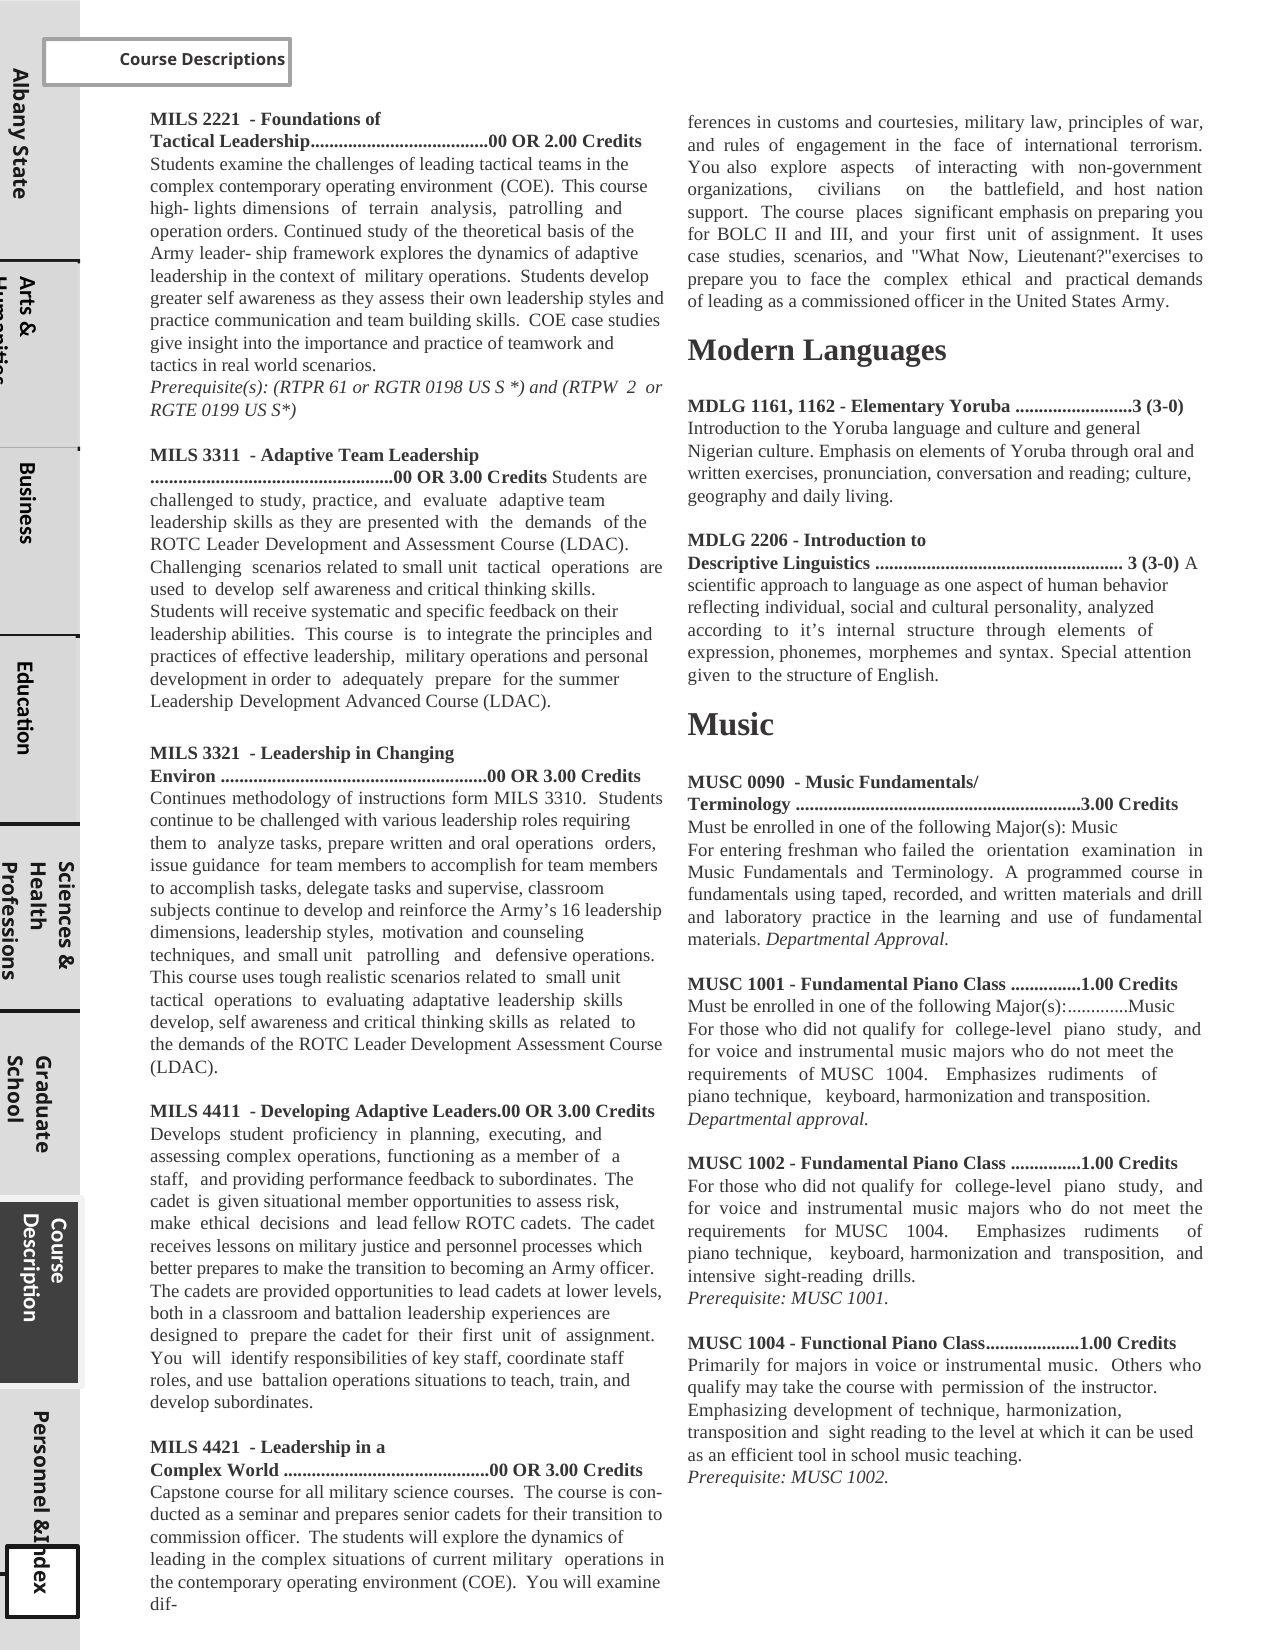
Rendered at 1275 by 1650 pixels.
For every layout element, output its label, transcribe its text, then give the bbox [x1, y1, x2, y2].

text MILS 3321 - Leadership in Changing [150, 742, 662, 764]
text Course Descriptions [119, 49, 1212, 70]
text For those who did not qualify for college-level piano study, and for voice and instrumental music majors who do not meet the requirements for MUSC 1004. Emphasizes rudiments of piano technique, keyboard, harmonization and transposition, and intensive sight-reading drills. [687, 1175, 1203, 1286]
text Tactical Leadership......................................00 OR 2.00 Credits Students examine the challenges of leading tactical teams in the complex contemporary operating environment (COE). This course high- lights dimensions of terrain analysis, patrolling and operation orders. Continued study of the theoretical basis of the Army leader- ship framework explores the dynamics of adaptive leadership in the context of military operations. Students develop greater self awareness as they assess their own leadership styles and practice communication and team building skills. COE case studies give insight into the importance and practice of teamwork and tactics in real world scenarios. [150, 130, 666, 376]
text For entering freshman who failed the orientation examination in Music Fundamentals and Terminology. A programmed course in fundamentals using taped, recorded, and written materials and drill and laboratory practice in the learning and use of fundamental materials. Departmental Approval. [687, 838, 1203, 949]
text MILS 3311 - Adaptive Team Leadership ....................................................00 OR 3.00 Credits Students are challenged to study, practice, and evaluate adaptive team leadership skills as they are presented with the demands of the ROTC Leader Development and Assessment Course (LDAC). Challenging scenarios related to small unit tactical operations are used to develop self awareness and critical thinking skills. Students will receive systematic and specific feedback on their leadership abilities. This course is to integrate the principles and practices of effective leadership, military operations and personal development in order to adequately prepare for the summer Leadership Development Advanced Course (LDAC). [150, 444, 666, 712]
text MUSC 1001 - Fundamental Piano Class ...............1.00 Credits [687, 973, 1212, 994]
text MUSC 1004 - Functional Piano Class....................1.00 Credits Primarily for majors in voice or instrumental music. Others who qualify may take the course with permission of the instructor. Emphasizing development of technique, harmonization, transposition and sight reading to the level at which it can be used as an efficient tool in school music teaching. [687, 1332, 1203, 1465]
text Music [687, 704, 1212, 743]
text MDLG 2206 - Introduction to [687, 529, 1212, 551]
text ferences in customs and courtesies, military law, principles of war, and rules of engagement in the face of international terrorism. You also explore aspects of interacting with non-government organizations, civilians on the battlefield, and host nation support. The course places significant emphasis on preparing you for BOLC II and III, and your first unit of assignment. It uses case studies, scenarios, and "What Now, Lieutenant?"exercises to prepare you to face the complex ethical and practical demands of leading as a commissioned officer in the United States Army. [687, 111, 1203, 312]
text Prerequisite: MUSC 1002. [687, 1466, 1212, 1487]
text Must be enrolled in one of the following Major(s):.............Music [687, 995, 1212, 1017]
text MILS 4411 - Developing Adaptive Leaders.00 OR 3.00 Credits Develops student proficiency in planning, executing, and assessing complex operations, functioning as a member of a staff, and providing performance feedback to subordinates. The cadet is given situational member opportunities to assess risk, make ethical decisions and lead fellow ROTC cadets. The cadet receives lessons on military justice and personnel processes which better prepares to make the transition to becoming an Army officer. The cadets are provided opportunities to lead cadets at lower levels, both in a classroom and battalion leadership experiences are designed to prepare the cadet for their first unit of assignment. You will identify responsibilities of key staff, coordinate staff roles, and use battalion operations situations to teach, train, and develop subordinates. [150, 1100, 666, 1413]
text Prerequisite(s): (RTPR 61 or RGTR 0198 US S *) and (RTPW 2 or [150, 376, 666, 398]
text MUSC 1002 - Fundamental Piano Class ...............1.00 Credits [687, 1152, 1212, 1174]
text For those who did not qualify for college-level piano study, and for voice and instrumental music majors who do not meet the requirements of MUSC 1004. Emphasizes rudiments of piano technique, keyboard, harmonization and transposition. Departmental approval. [687, 1018, 1203, 1129]
text MILS 4421 - Leadership in a [150, 1436, 662, 1458]
text Terminology .............................................................3.00 Credits [687, 793, 1212, 815]
text Prerequisite: MUSC 1001. [687, 1287, 1212, 1308]
text RGTE 0199 US S*) [150, 399, 662, 421]
text MUSC 0090 - Music Fundamentals/ [687, 771, 1212, 792]
text Environ .........................................................00 OR 3.00 Credits Continues methodology of instructions form MILS 3310. Students continue to be challenged with various leadership roles requiring them to analyze tasks, prepare written and oral operations orders, issue guidance for team members to accomplish for team members to accomplish tasks, delegate tasks and supervise, classroom subjects continue to develop and reinforce the Army’s 16 leadership dimensions, leadership styles, motivation and counseling techniques, and small unit patrolling and defensive operations. This course uses tough realistic scenarios related to small unit tactical operations to evaluating adaptative leadership skills develop, self awareness and critical thinking skills as related to the demands of the ROTC Leader Development Assessment Course (LDAC). [150, 764, 666, 1077]
text Must be enrolled in one of the following Major(s): Music [687, 816, 1212, 837]
text Complex World ............................................00 OR 3.00 Credits Capstone course for all military science courses. The course is con- ducted as a seminar and prepares senior cadets for their transition to commission officer. The students will explore the dynamics of leading in the complex situations of current military operations in the contemporary operating environment (COE). You will examine dif- [150, 1458, 666, 1614]
text Modern Languages [687, 332, 1212, 368]
text Descriptive Linguistics ..................................................... 3 (3-0) A scientific approach to language as one aspect of human behavior reflecting individual, social and cultural personality, analyzed according to it’s internal structure through elements of expression, phonemes, morphemes and syntax. Special attention given to the structure of English. [687, 552, 1203, 685]
text MILS 2221 - Foundations of [150, 108, 662, 129]
text MDLG 1161, 1162 - Elementary Yoruba .........................3 (3-0) Introduction to the Yoruba language and culture and general Nigerian culture. Emphasis on elements of Yoruba through oral and written exercises, pronunciation, conversation and reading; culture, geography and daily living. [687, 395, 1203, 506]
